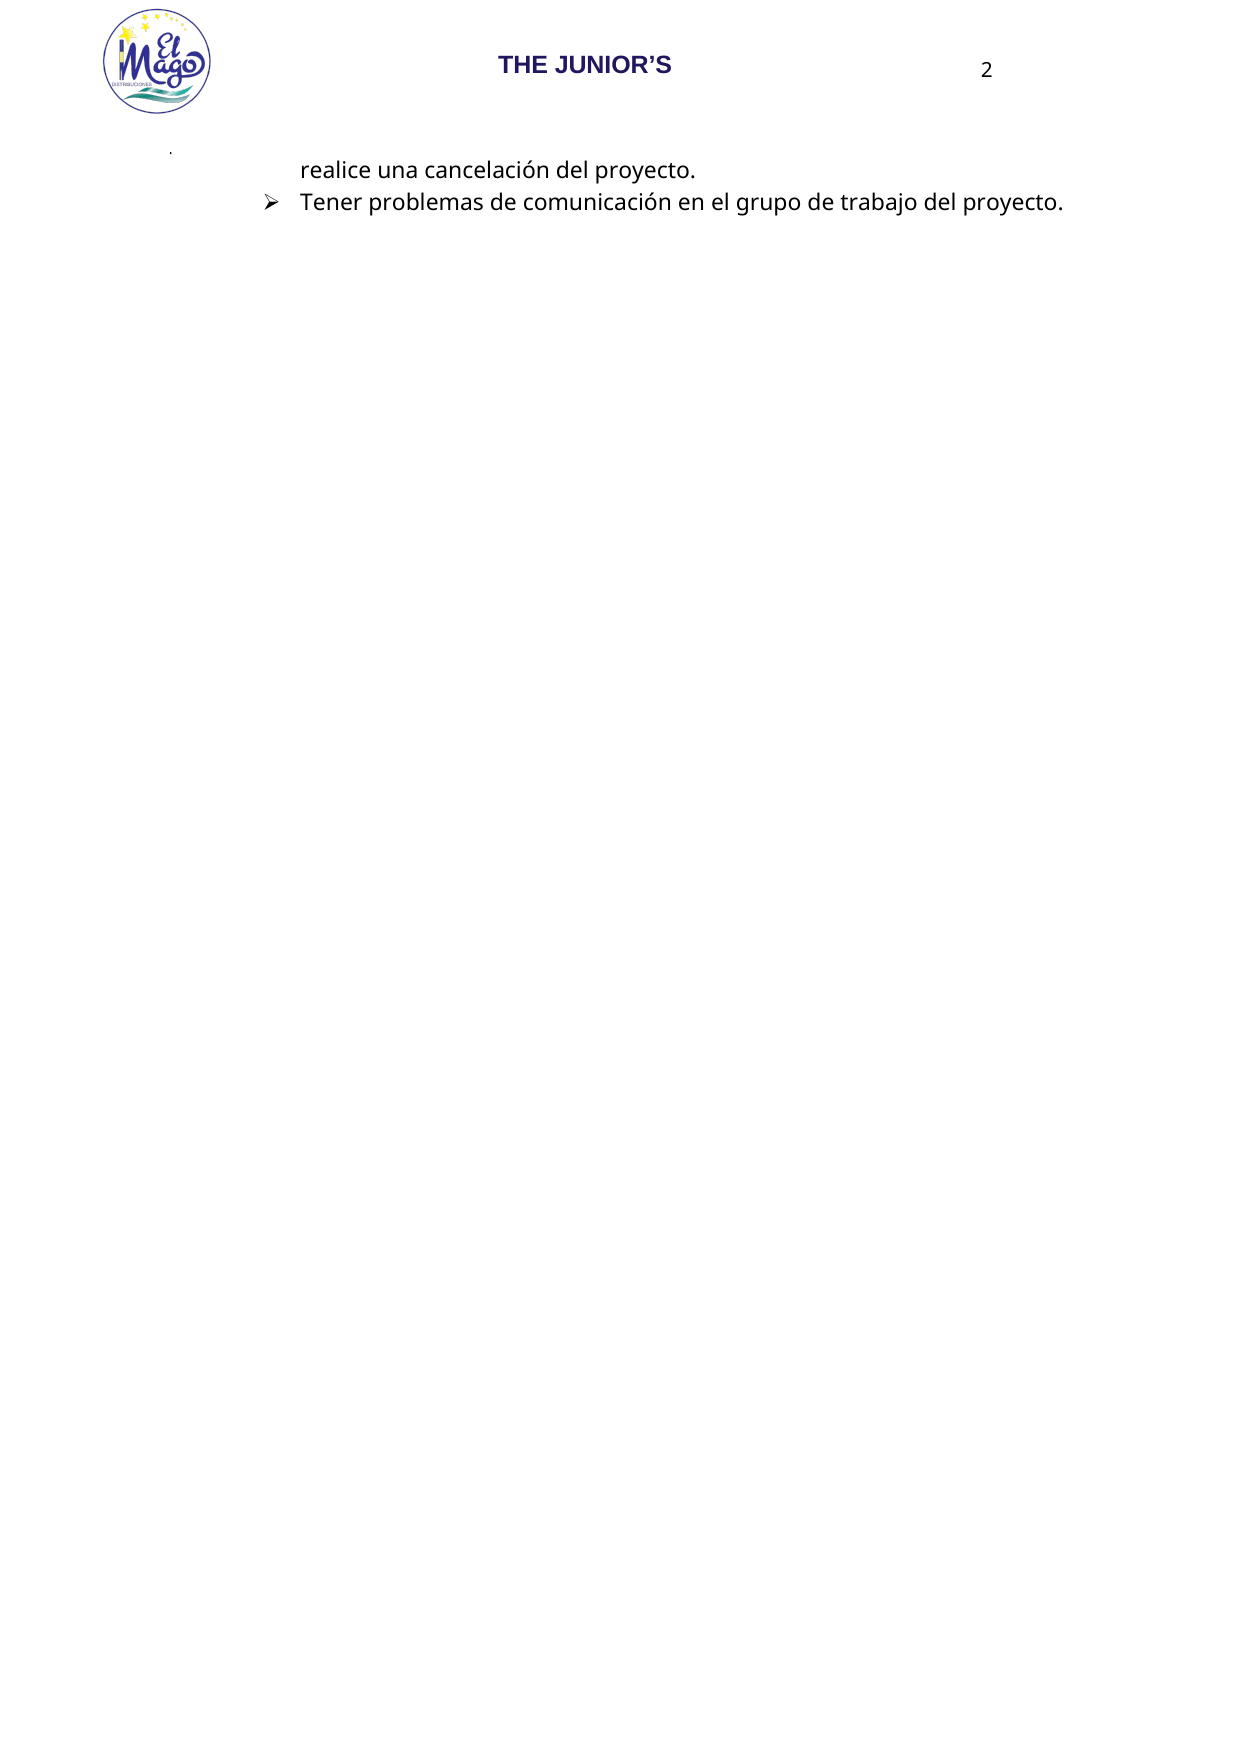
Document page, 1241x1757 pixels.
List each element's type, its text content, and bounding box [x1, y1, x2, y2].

list Tener problemas de comunicación en el grupo de trabajo del proyecto. [262, 186, 1075, 217]
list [262, 154, 1075, 185]
picture [87, 3, 225, 115]
